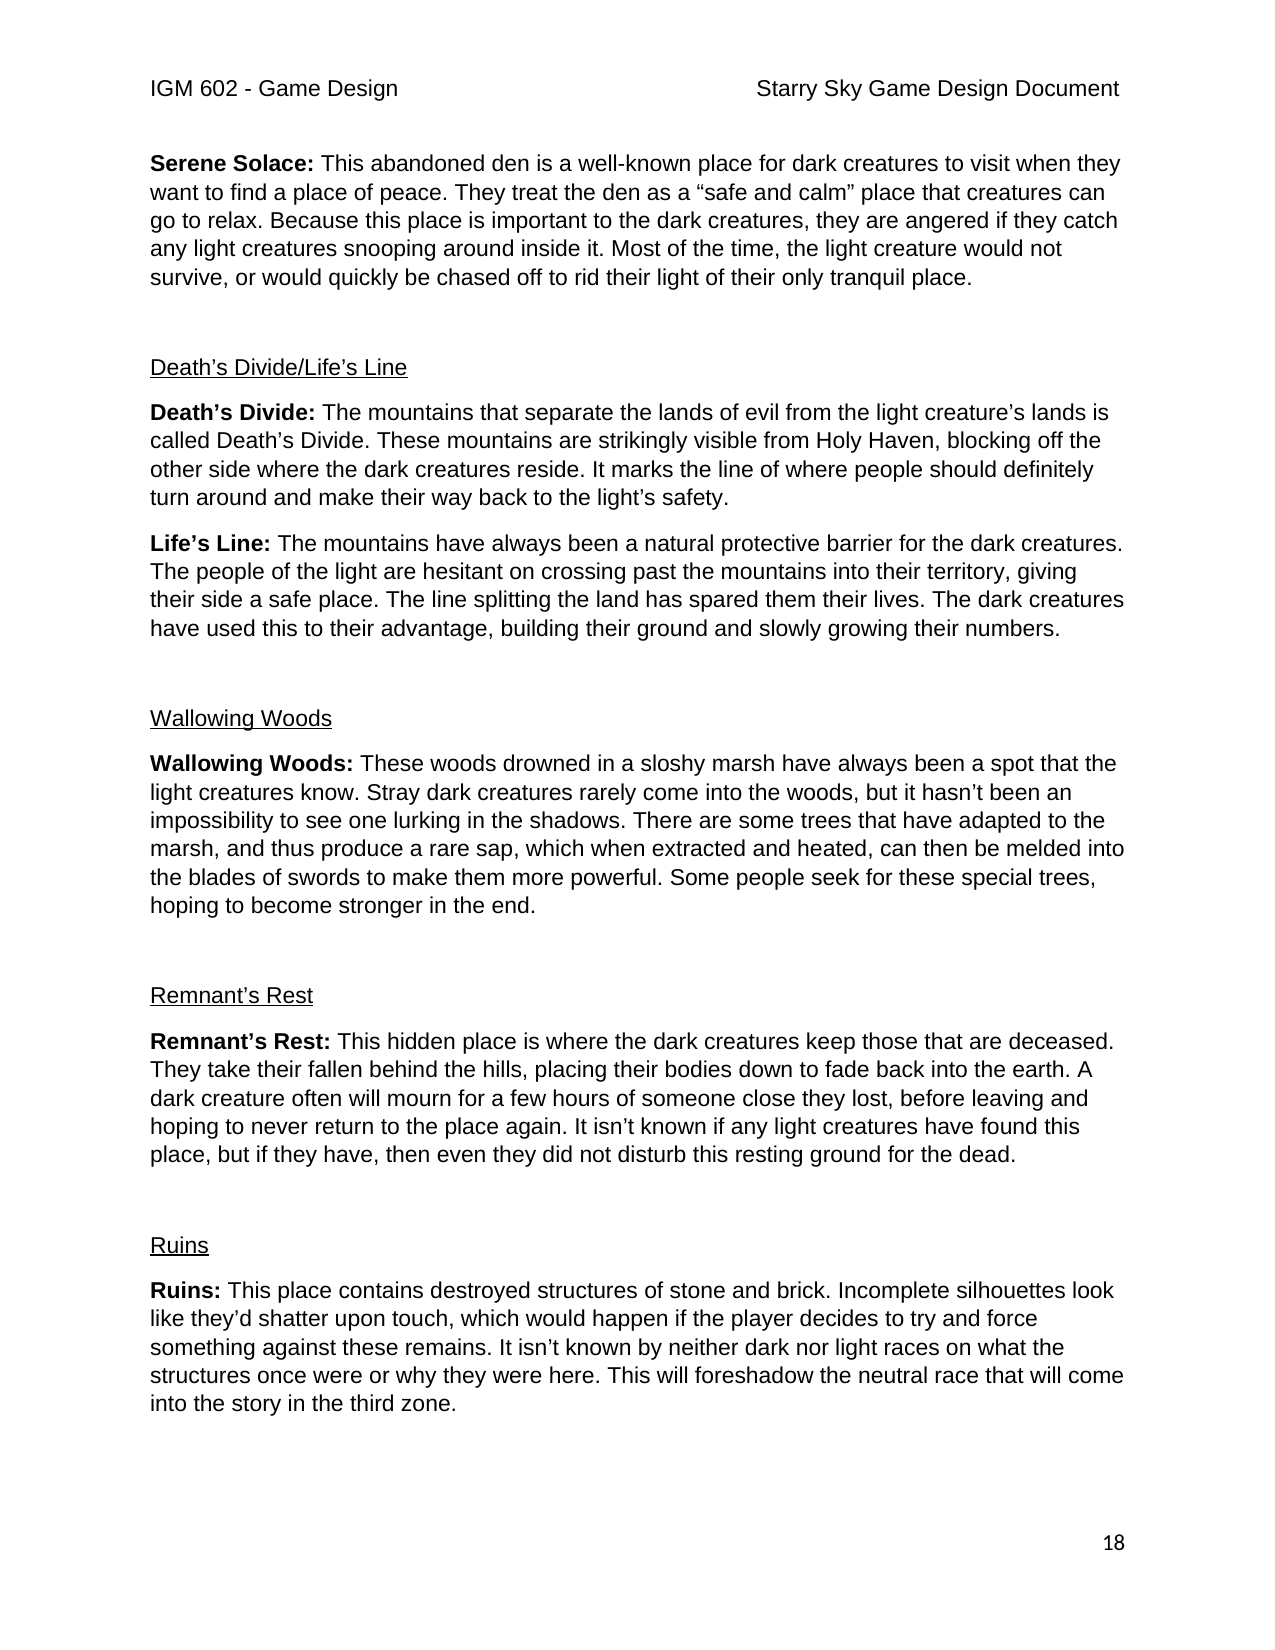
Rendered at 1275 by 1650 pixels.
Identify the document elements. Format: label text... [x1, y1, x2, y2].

text Ruins [150, 1232, 1125, 1258]
text Serene Solace: This abandoned den is a well-known place for dark creatures to visit when they want to find a place of peace. They treat the den as a “safe and calm” place that creatures can go to relax. Because this place is important to the dark creatures, they are angered if they catch any light creatures snooping around inside it. Most of the time, the light creature would not survive, or would quickly be chased off to rid their light of their only tranquil place. [150, 150, 1125, 290]
text Life’s Line: The mountains have always been a natural protective barrier for the dark creatures. The people of the light are hesitant on crossing past the mountains into their territory, giving their side a safe place. The line splitting the land has spared them their lives. The dark creatures have used this to their advantage, building their ground and slowly growing their numbers. [150, 529, 1125, 641]
text Remnant’s Rest: This hidden place is where the dark creatures keep those that are deceased. They take their fallen behind the hills, placing their bodies down to fade back into the earth. A dark creature often will mourn for a few hours of someone close they lost, before leaving and hoping to never return to the place again. It isn’t known if any light creatures have found this place, but if they have, then even they did not disturb this resting ground for the dead. [150, 1028, 1125, 1168]
text Remnant’s Rest [150, 982, 1125, 1009]
text Wallowing Woods [150, 705, 1125, 731]
text Wallowing Woods: These woods drowned in a sloshy marsh have always been a spot that the light creatures know. Stray dark creatures rarely come into the woods, but it hasn’t been an impossibility to see one lurking in the shadows. There are some trees that have adapted to the marsh, and thus produce a rare sap, which when extracted and heated, can then be melded into the blades of swords to make them more powerful. Some people seek for these special trees, hoping to become stronger in the end. [150, 750, 1125, 919]
text Ruins: This place contains destroyed structures of stone and brick. Incomplete silhouettes look like they’d shatter upon touch, which would happen if the player decides to try and force something against these remains. It isn’t known by neither dark nor light races on what the structures once were or why they were here. This will foreshadow the neutral race that will come into the story in the third zone. [150, 1277, 1125, 1417]
text Death’s Divide: The mountains that separate the lands of evil from the light creature’s lands is called Death’s Divide. These mountains are strikingly visible from Holy Haven, blocking off the other side where the dark creatures reside. It marks the line of where people should definitely turn around and make their way back to the light’s safety. [150, 399, 1125, 511]
text Death’s Divide/Life’s Line [150, 354, 1125, 380]
